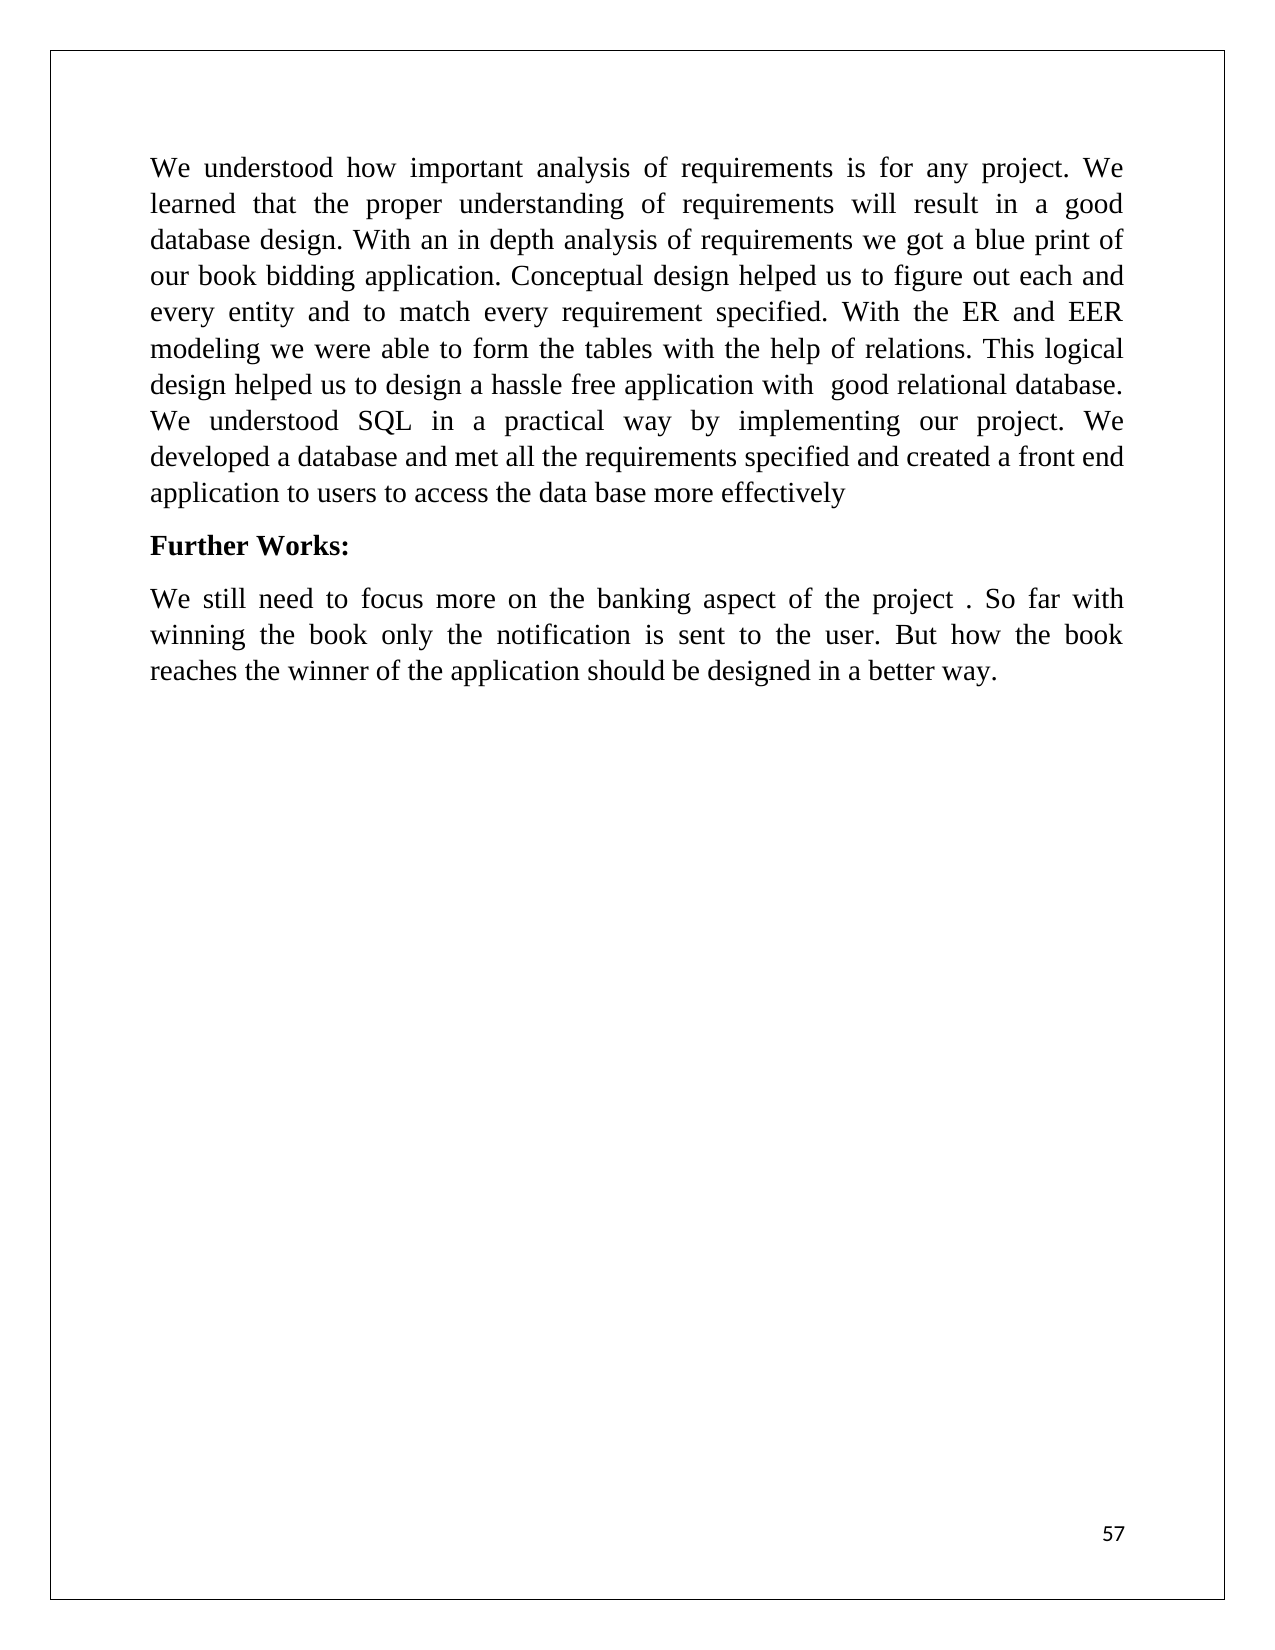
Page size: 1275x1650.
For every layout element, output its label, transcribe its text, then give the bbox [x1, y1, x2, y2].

text We still need to focus more on the banking aspect of the project . So far with winning the book only the notification is sent to the user. But how the book reaches the winner of the application should be designed in a better way. [150, 581, 1125, 687]
text Further Works: [150, 528, 1125, 562]
text We understood how important analysis of requirements is for any project. We learned that the proper understanding of requirements will result in a good database design. With an in depth analysis of requirements we got a blue print of our book bidding application. Conceptual design helped us to figure out each and every entity and to match every requirement specified. With the ER and EER modeling we were able to form the tables with the help of relations. This logical design helped us to design a hassle free application with good relational database. We understood SQL in a practical way by implementing our project. We developed a database and met all the requirements specified and created a front end application to users to access the data base more effectively [150, 150, 1125, 509]
